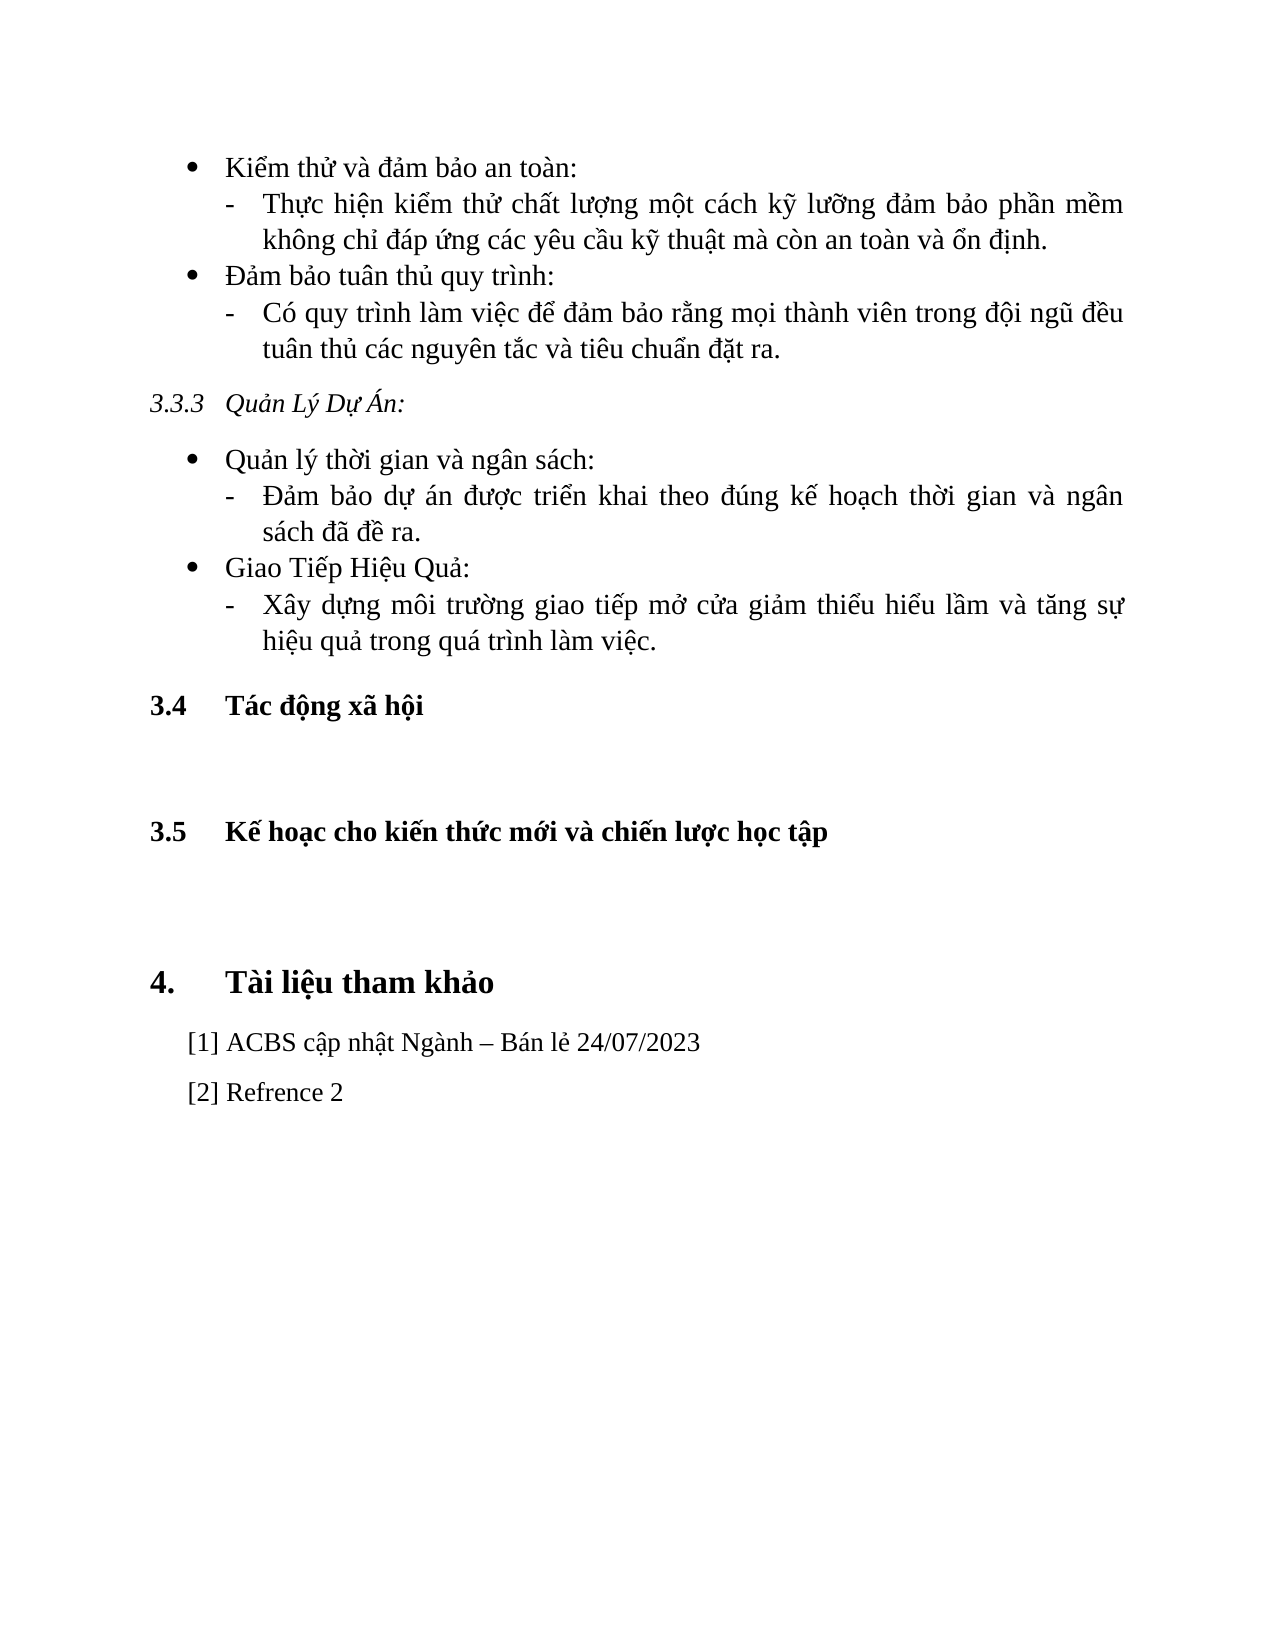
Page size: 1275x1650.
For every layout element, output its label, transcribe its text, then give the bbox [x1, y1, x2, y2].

subtitle Tác động xã hội [150, 688, 1125, 722]
text [2] Refrence 2 [187, 1076, 1125, 1107]
list Quản lý thời gian và ngân sách: [187, 442, 1125, 476]
subtitle Tài liệu tham khảo [150, 963, 1125, 1001]
list Xây dựng môi trường giao tiếp mở cửa giảm thiểu hiểu lầm và tăng sự hiệu quả trong quá trình làm việc. [225, 587, 1125, 657]
list Đảm bảo dự án được triển khai theo đúng kế hoạch thời gian và ngân sách đã đề ra. [225, 478, 1125, 548]
list Thực hiện kiểm thử chất lượng một cách kỹ lưỡng đảm bảo phần mềm không chỉ đáp ứng các yêu cầu kỹ thuật mà còn an toàn và ổn định. [225, 186, 1125, 256]
subtitle Quản Lý Dự Án: [150, 392, 1125, 417]
text [1] ACBS cập nhật Ngành – Bán lẻ 24/07/2023 [187, 1026, 1125, 1057]
list Giao Tiếp Hiệu Quả: [187, 551, 1125, 584]
list Đảm bảo tuân thủ quy trình: [187, 258, 1125, 292]
list Kiểm thử và đảm bảo an toàn: [187, 150, 1125, 184]
list Có quy trình làm việc để đảm bảo rằng mọi thành viên trong đội ngũ đều tuân thủ các nguyên tắc và tiêu chuẩn đặt ra. [225, 295, 1125, 364]
subtitle Kế hoạc cho kiến thức mới và chiến lược học tập [150, 814, 1125, 847]
